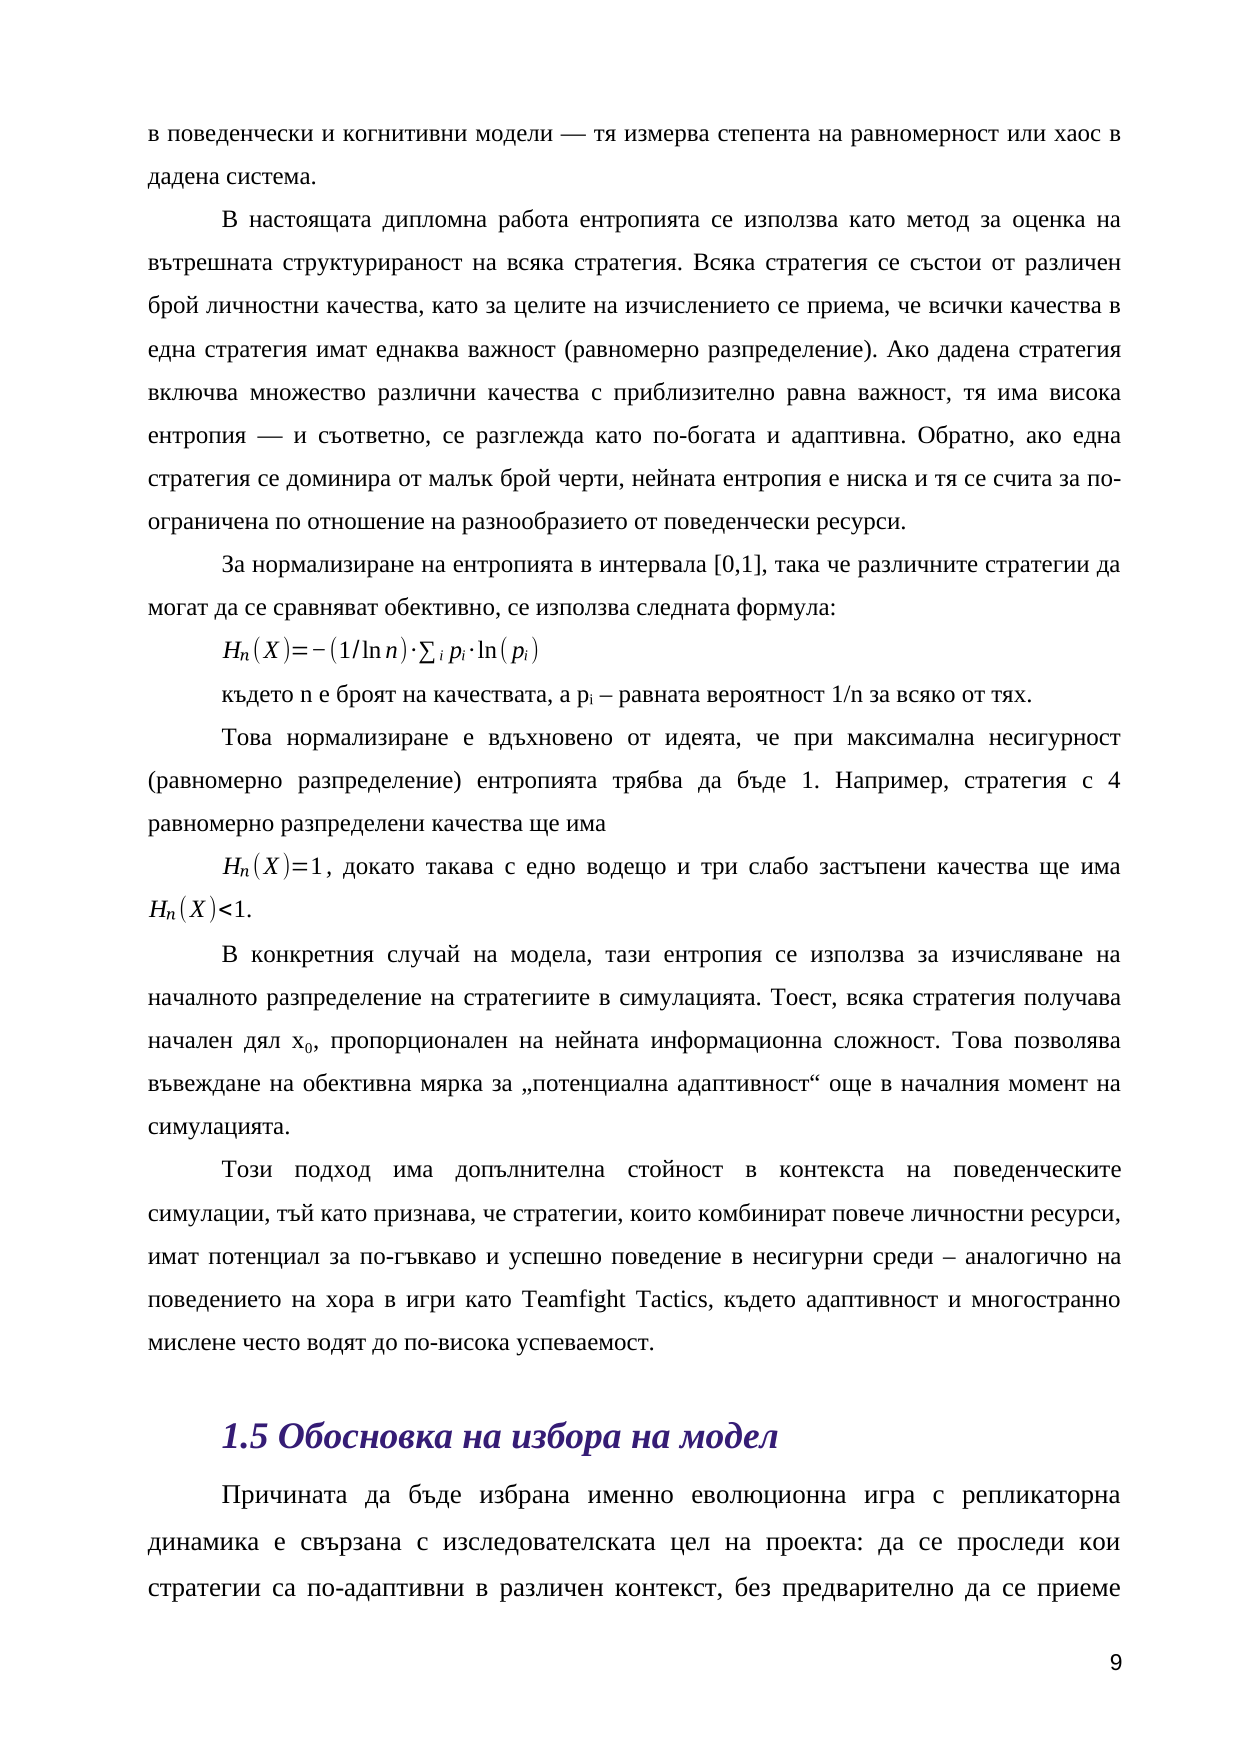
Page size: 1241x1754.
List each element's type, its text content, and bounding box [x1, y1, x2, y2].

text Това нормализиране е вдъхновено от идеята, че при максимална несигурност (равномерно разпределение) ентропията трябва да бъде 1. Например, стратегия с 4 равномерно разпределени качества ще има [148, 722, 1122, 837]
text В конкретния случай на модела, тази ентропия се използва за изчисляване на началното разпределение на стратегиите в симулацията. Тоест, всяка стратегия получава начален дял x₀, пропорционален на нейната информационна сложност. Това позволява въвеждане на обективна мярка за „потенциална адаптивност“ още в началния момент на симулацията. [148, 939, 1122, 1140]
text Този подход има допълнителна стойност в контекста на поведенческите симулации, тъй като признава, че стратегии, които комбинират повече личностни ресурси, имат потенциал за по-гъвкаво и успешно поведение в несигурни среди – аналогично на поведението на хора в игри като Teamfight Tactics, където адаптивност и многостранно мислене често водят до по-висока успеваемост. [148, 1154, 1122, 1356]
text където n е броят на качествата, а pᵢ – равната вероятност 1/n за всяко от тях. [148, 679, 1122, 707]
subtitle 1.5 Обосновка на избора на модел [148, 1413, 1122, 1456]
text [148, 1478, 1122, 1602]
text За нормализиране на ентропията в интервала [0,1], така че различните стратегии да могат да се сравняват обективно, се използва следната формула: [148, 549, 1122, 621]
text В настоящата дипломна работа ентропията се използва като метод за оценка на вътрешната структурираност на всяка стратегия. Всяка стратегия се състои от различен брой личностни качества, като за целите на изчислението се приема, че всички качества в една стратегия имат еднаква важност (равномерно разпределение). Ако дадена стратегия включва множество различни качества с приблизително равна важност, тя има висока ентропия — и съответно, се разглежда като по-богата и адаптивна. Обратно, ако една стратегия се доминира от малък брой черти, нейната ентропия е ниска и тя се счита за по-ограничена по отношение на разнообразието от поведенчески ресурси. [148, 204, 1122, 535]
text докато такава с едно водещо и три слабо застъпени качества ще има . [148, 851, 1122, 924]
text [148, 118, 1122, 190]
